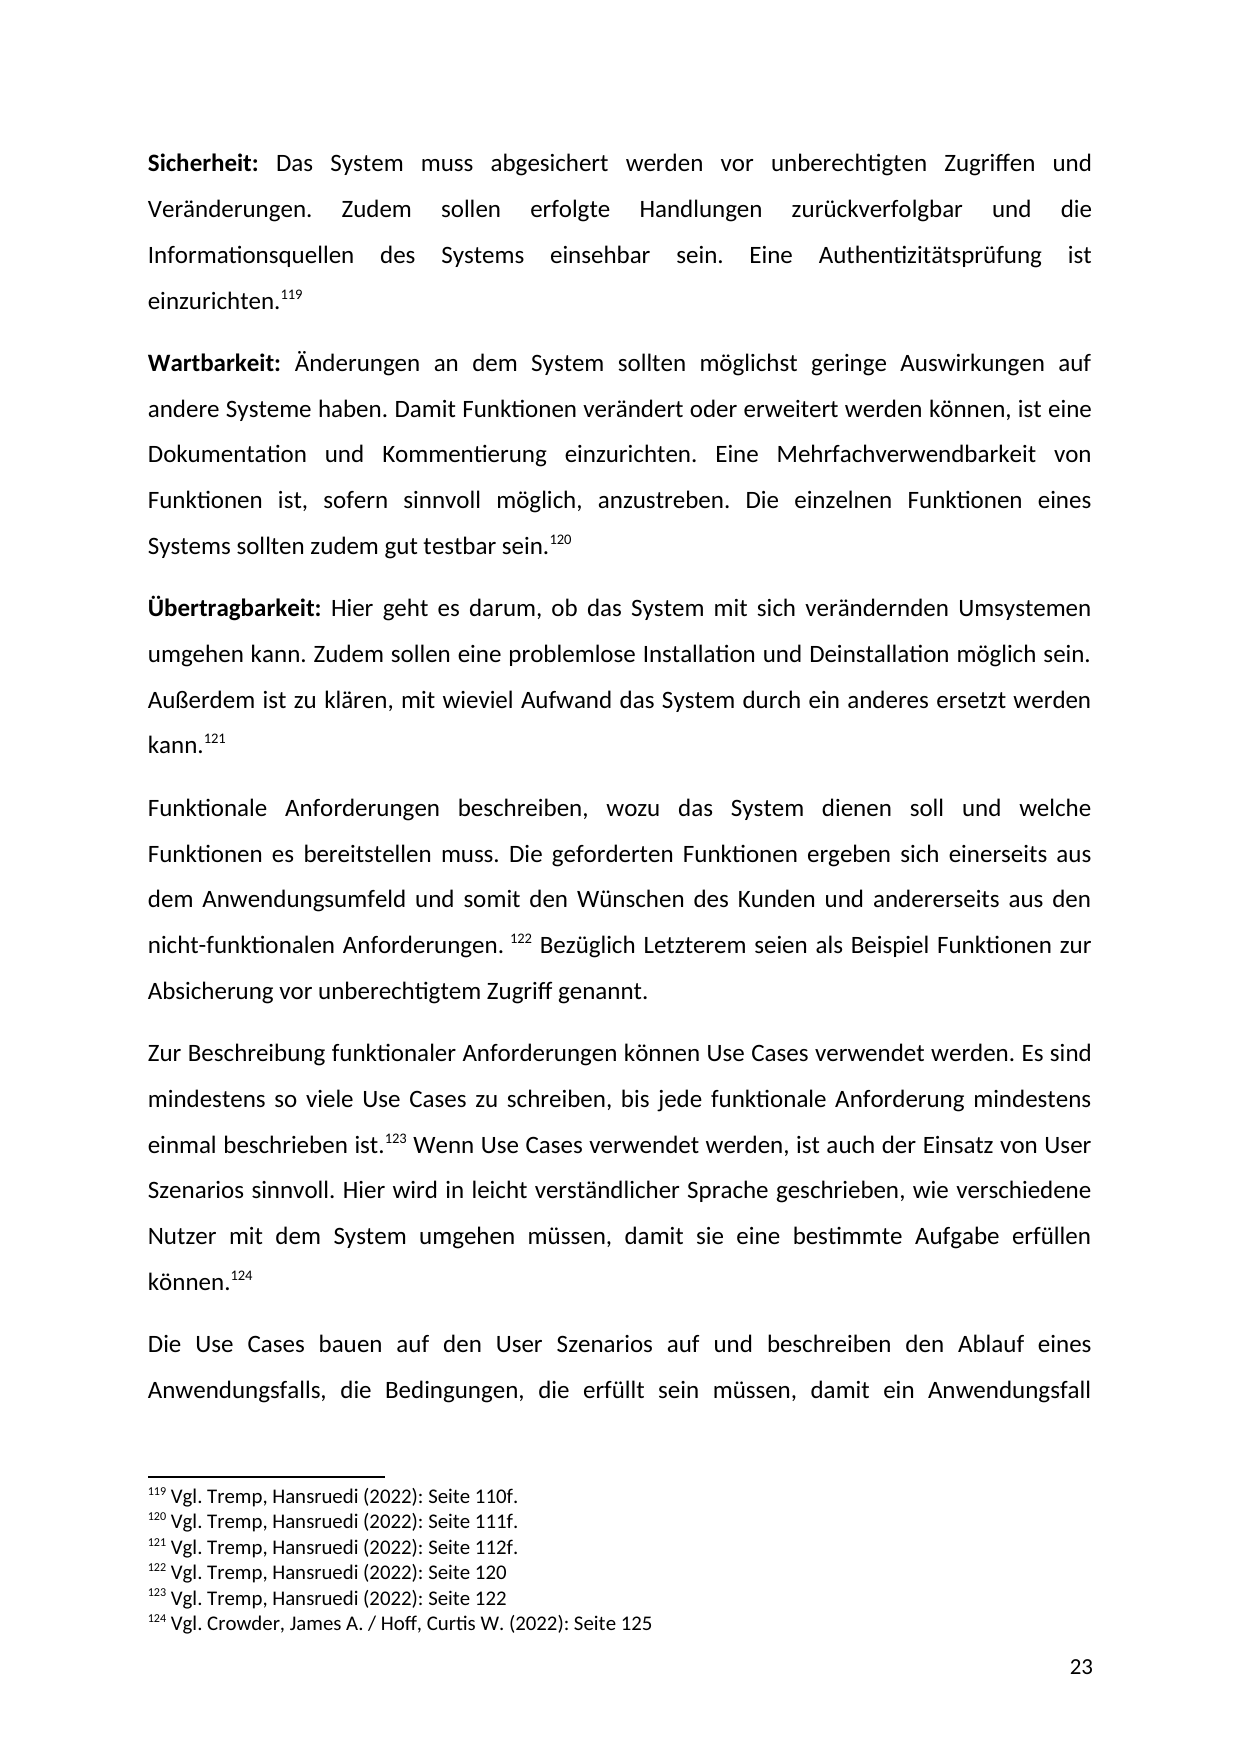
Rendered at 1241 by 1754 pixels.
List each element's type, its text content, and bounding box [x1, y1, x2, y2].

text Wartbarkeit: Änderungen an dem System sollten möglichst geringe Auswirkungen auf andere Systeme haben. Damit Funktionen verändert oder erweitert werden können, ist eine Dokumentation und Kommentierung einzurichten. Eine Mehrfachverwendbarkeit von Funktionen ist, sofern sinnvoll möglich, anzustreben. Die einzelnen Funktionen eines Systems sollten zudem gut testbar sein. [148, 347, 1093, 561]
text Zur Beschreibung funktionaler Anforderungen können Use Cases verwendet werden. Es sind mindestens so viele Use Cases zu schreiben, bis jede funktionale Anforderung mindestens einmal beschrieben ist. Wenn Use Cases verwendet werden, ist auch der Einsatz von User Szenarios sinnvoll. Hier wird in leicht verständlicher Sprache geschrieben, wie verschiedene Nutzer mit dem System umgehen müssen, damit sie eine bestimmte Aufgabe erfüllen können. [148, 1037, 1093, 1297]
text Sicherheit: Das System muss abgesichert werden vor unberechtigten Zugriffen und Veränderungen. Zudem sollen erfolgte Handlungen zurückverfolgbar und die Informationsquellen des Systems einsehbar sein. Eine Authentizitätsprüfung ist einzurichten. [148, 148, 1093, 315]
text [148, 1328, 1093, 1405]
text Funktionale Anforderungen beschreiben, wozu das System dienen soll und welche Funktionen es bereitstellen muss. Die geforderten Funktionen ergeben sich einerseits aus dem Anwendungsumfeld und somit den Wünschen des Kunden und andererseits aus den nicht-funktionalen Anforderungen. Bezüglich Letzterem seien als Beispiel Funktionen zur Absicherung vor unberechtigtem Zugriff genannt. [148, 792, 1093, 1006]
text Übertragbarkeit: Hier geht es darum, ob das System mit sich verändernden Umsystemen umgehen kann. Zudem sollen eine problemlose Installation und Deinstallation möglich sein. Außerdem ist zu klären, mit wieviel Aufwand das System durch ein anderes ersetzt werden kann. [148, 592, 1093, 760]
